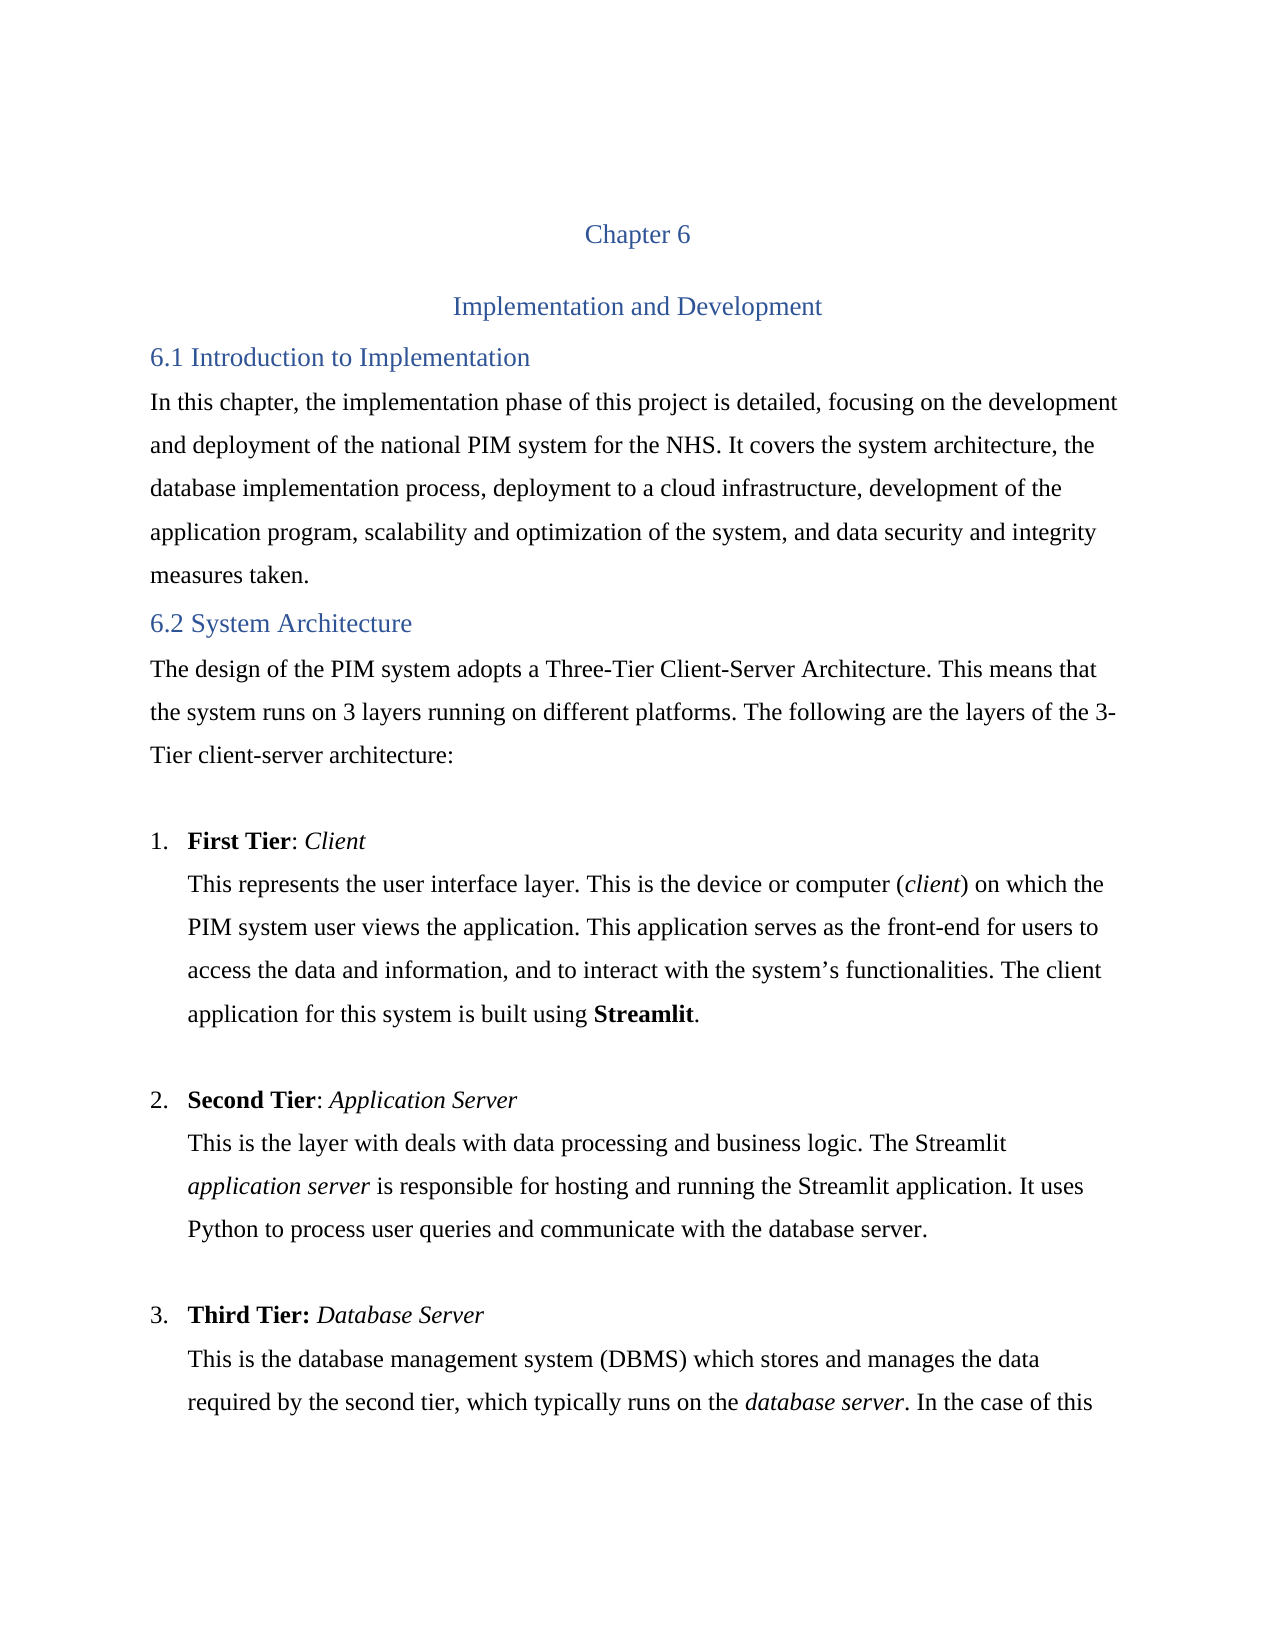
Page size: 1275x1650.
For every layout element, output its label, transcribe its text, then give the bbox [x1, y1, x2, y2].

list Second Tier: Application Server [150, 1085, 1125, 1114]
text In this chapter, the implementation phase of this project is detailed, focusing on the development and deployment of the national PIM system for the NHS. It covers the system architecture, the database implementation process, deployment to a cloud infrastructure, development of the application program, scalability and optimization of the system, and data security and integrity measures taken. [150, 387, 1125, 588]
list Third Tier: Database Server [150, 1301, 1125, 1329]
list This is the layer with deals with data processing and business logic. The Streamlit application server is responsible for hosting and running the Streamlit application. It uses Python to process user queries and communicate with the database server. [187, 1128, 1125, 1243]
subtitle 6.2 System Architecture [150, 607, 1125, 638]
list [187, 1344, 1125, 1416]
subtitle Chapter 6 [150, 218, 1125, 249]
subtitle Implementation and Development [150, 290, 1125, 321]
text The design of the PIM system adopts a Three-Tier Client-Server Architecture. This means that the system runs on 3 layers running on different platforms. The following are the layers of the 3-Tier client-server architecture: [150, 654, 1125, 769]
subtitle 6.1 Introduction to Implementation [150, 341, 1125, 372]
list This represents the user interface layer. This is the device or computer (client) on which the PIM system user views the application. This application serves as the front-end for users to access the data and information, and to interact with the system’s functionalities. The client application for this system is built using Streamlit. [187, 869, 1125, 1027]
list First Tier: Client [150, 826, 1125, 855]
